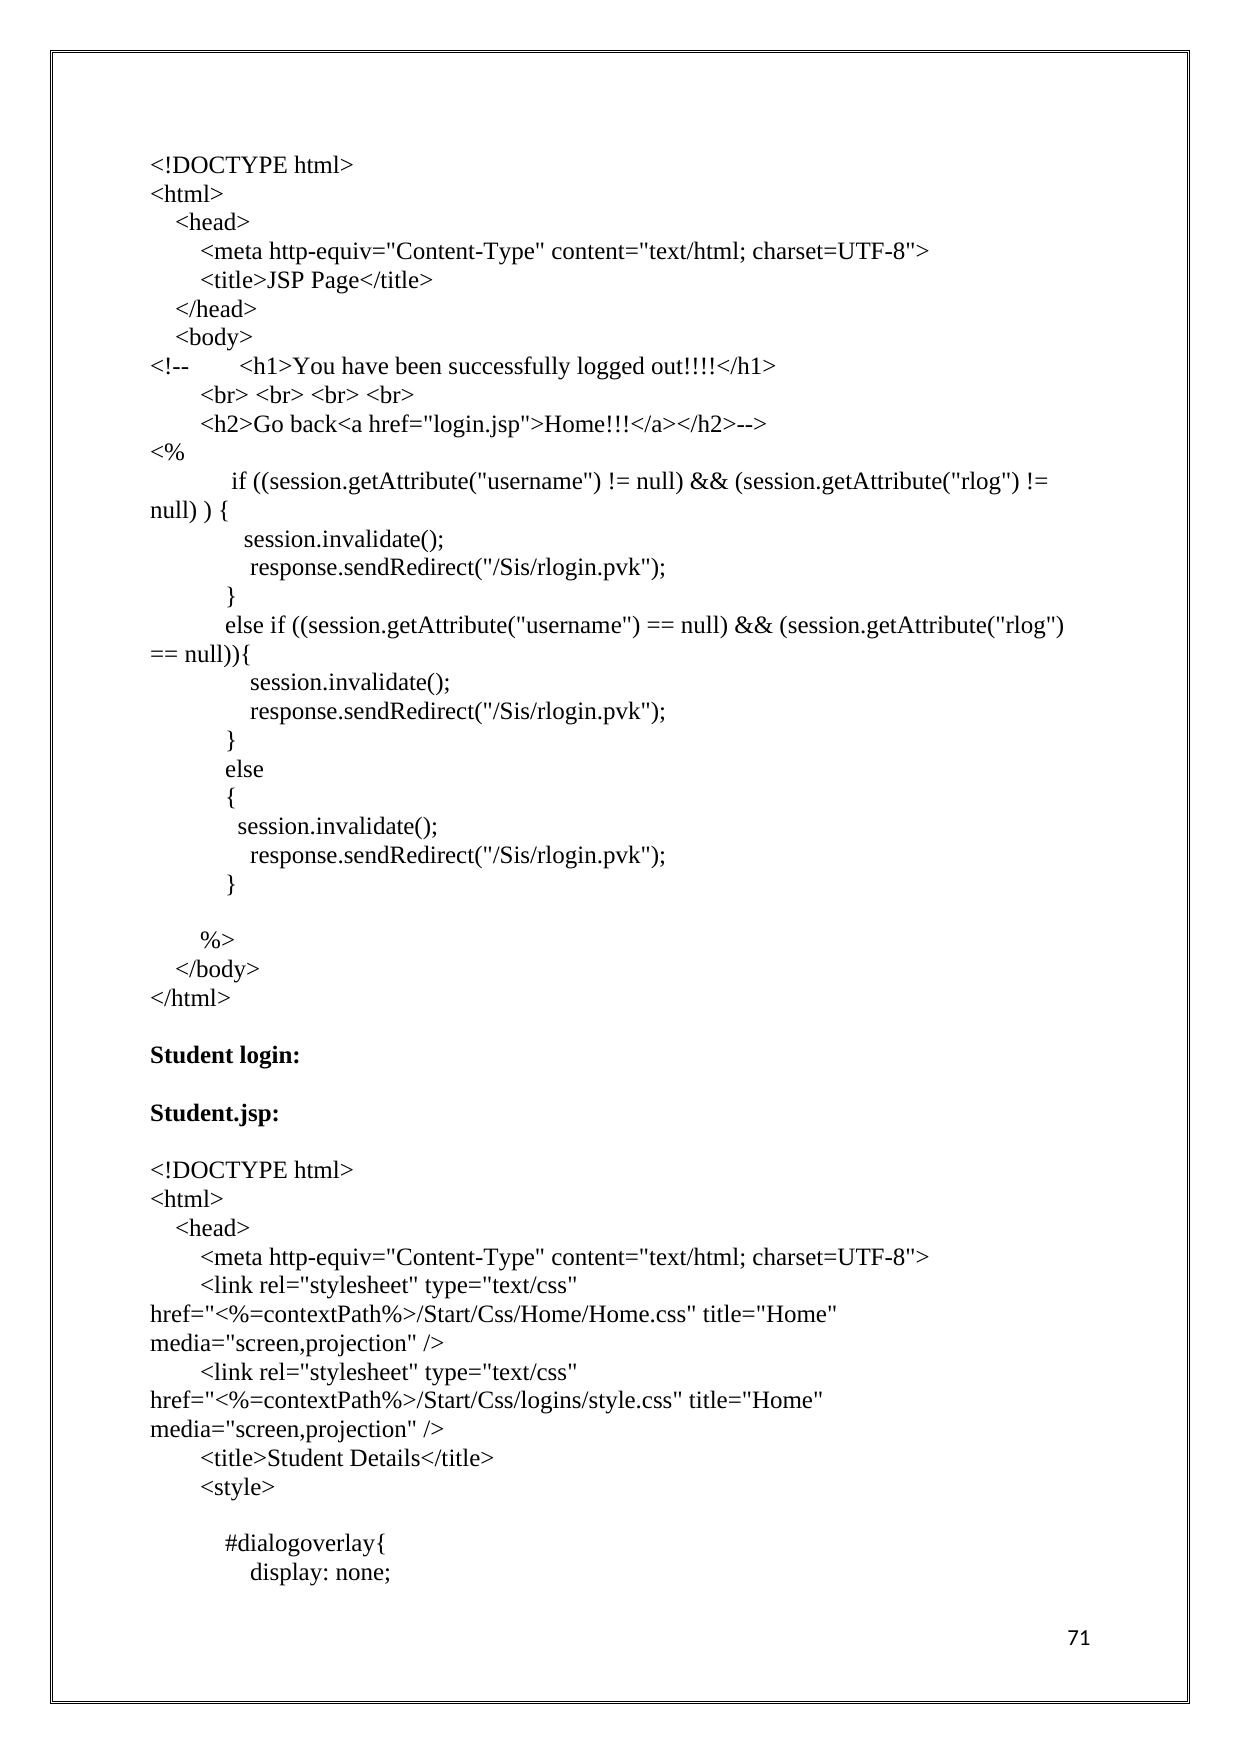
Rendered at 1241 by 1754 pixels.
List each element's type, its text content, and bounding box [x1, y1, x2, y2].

text Student login: [150, 1041, 1090, 1069]
text <!-- <h1>You have been successfully logged out!!!!</h1> [150, 351, 1090, 380]
text <% [150, 437, 1090, 466]
text <meta http-equiv="Content-Type" content="text/html; charset=UTF-8"> [150, 1242, 1090, 1271]
text } [150, 581, 1090, 610]
text #dialogoverlay{ [150, 1528, 1090, 1557]
text <!DOCTYPE html> [150, 1156, 1090, 1184]
text <title>JSP Page</title> [150, 265, 1090, 294]
text <link rel="stylesheet" type="text/css" href="<%=contextPath%>/Start/Css/logins/style.css" title="Home" media="screen,projection" /> [150, 1357, 1090, 1443]
text <head> [150, 1213, 1090, 1242]
text if ((session.getAttribute("username") != null) && (session.getAttribute("rlog") != null) ) { [150, 466, 1090, 524]
text </html> [150, 983, 1090, 1012]
text </body> [150, 954, 1090, 983]
text session.invalidate(); [150, 667, 1090, 696]
text response.sendRedirect("/Sis/rlogin.pvk"); [150, 552, 1090, 581]
text <link rel="stylesheet" type="text/css" href="<%=contextPath%>/Start/Css/Home/Home.css" title="Home" media="screen,projection" /> [150, 1271, 1090, 1357]
text display: none; [150, 1557, 1090, 1586]
text <!DOCTYPE html> [150, 150, 1090, 179]
text } [150, 725, 1090, 754]
text response.sendRedirect("/Sis/rlogin.pvk"); [150, 696, 1090, 725]
text response.sendRedirect("/Sis/rlogin.pvk"); [150, 840, 1090, 869]
text { [150, 782, 1090, 811]
text <style> [150, 1472, 1090, 1501]
text <meta http-equiv="Content-Type" content="text/html; charset=UTF-8"> [150, 236, 1090, 265]
text </head> [150, 294, 1090, 322]
text <br> <br> <br> <br> [150, 380, 1090, 409]
text <head> [150, 207, 1090, 236]
text <title>Student Details</title> [150, 1443, 1090, 1472]
text else if ((session.getAttribute("username") == null) && (session.getAttribute("rlog") == null)){ [150, 610, 1090, 667]
text Student.jsp: [150, 1098, 1090, 1127]
text } [150, 869, 1090, 897]
text session.invalidate(); [150, 524, 1090, 552]
text <h2>Go back<a href="login.jsp">Home!!!</a></h2>--> [150, 409, 1090, 437]
text <html> [150, 1184, 1090, 1213]
text else [150, 754, 1090, 782]
text session.invalidate(); [150, 811, 1090, 840]
text <html> [150, 179, 1090, 207]
text <body> [150, 322, 1090, 351]
text %> [150, 926, 1090, 954]
